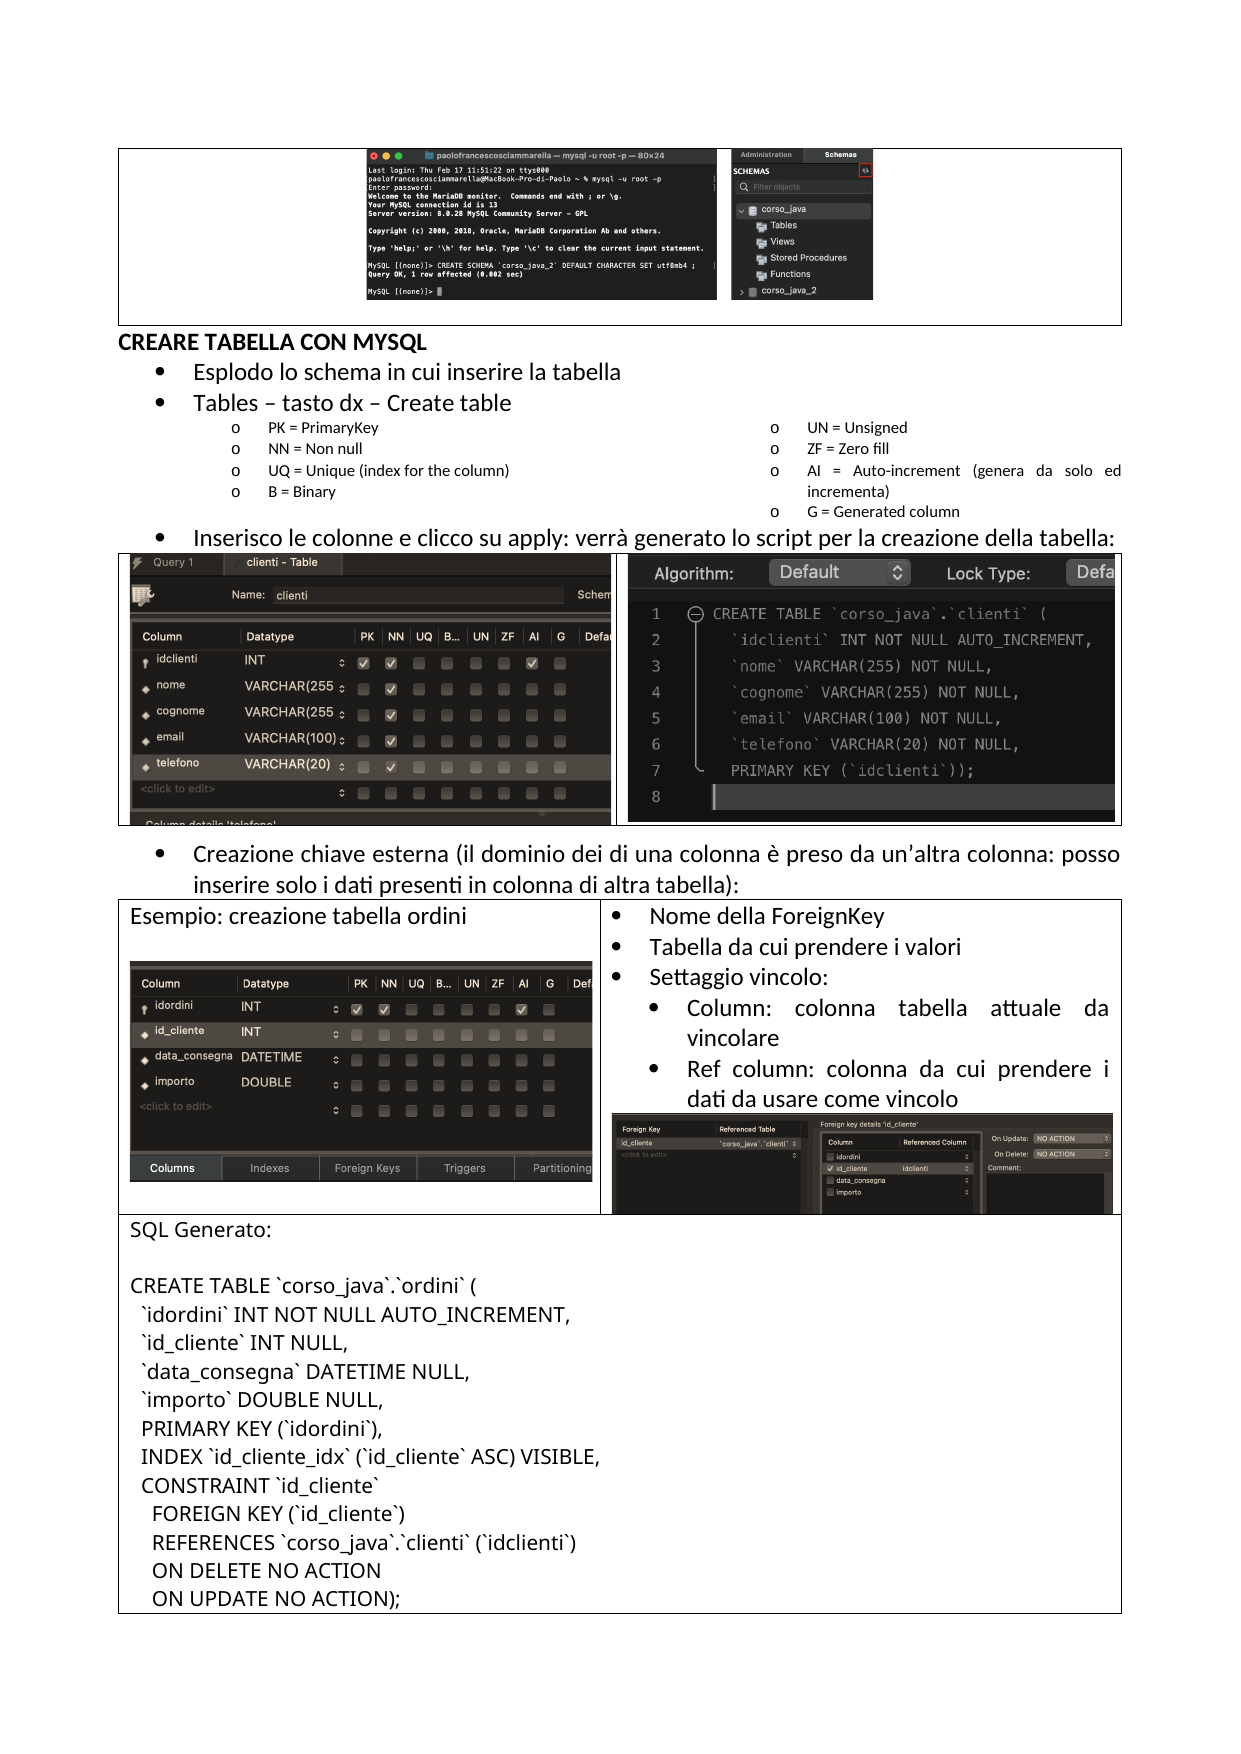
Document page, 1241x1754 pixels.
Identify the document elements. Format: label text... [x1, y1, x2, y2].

list Tables – tasto dx – Create table [156, 387, 1122, 417]
picture [366, 149, 717, 300]
list Creazione chiave esterna (il dominio dei di una colonna è preso da un’altra colonna: posso inserire solo i dati presenti in colonna di altra tabella): [156, 838, 1122, 899]
picture [731, 148, 874, 300]
table_cell SQL Generato: CREATE TABLE `corso_java`.`ordini` ( `idordini` INT NOT NULL AUTO_INCREMENT, `id_cliente` INT NULL, `data_consegna` DATETIME NULL, `importo` DOUBLE NULL, PRIMARY KEY (`idordini`), INDEX `id_cliente_idx` (`id_cliente` ASC) VISIBLE, CONSTRAINT `id_cliente` FOREIGN KEY (`id_cliente`) REFERENCES `corso_java`.`clienti` (`idclienti`) ON DELETE NO ACTION ON UPDATE NO ACTION); [119, 1215, 1121, 1613]
text CREARE TABELLA CON MYSQL [118, 326, 1122, 356]
table_header Nome della ForeignKey Tabella da cui prendere i valori Settaggio vincolo: Column: colonna tabella attuale da vincolare Ref column: colonna da cui prendere i dati da usare come vincolo [601, 900, 1121, 1214]
list NN = Non null [231, 439, 583, 460]
list G = Generated column [769, 501, 1122, 522]
table_header [617, 554, 1121, 824]
list ZF = Zero fill [769, 439, 1122, 460]
list UN = Unsigned [769, 417, 1122, 439]
table_header [612, 554, 616, 824]
table_header Esempio: creazione tabella ordini [119, 900, 600, 1214]
list PK = PrimaryKey [231, 417, 583, 439]
list UQ = Unique (index for the column) [231, 460, 583, 481]
list B = Binary [231, 481, 583, 502]
list Esplodo lo schema in cui inserire la tabella [156, 356, 1122, 387]
table_header [119, 554, 129, 824]
list Inserisco le colonne e clicco su apply: verrà generato lo script per la creazione della tabella: [156, 522, 1122, 553]
picture [129, 1155, 593, 1182]
list AI = Auto-increment (genera da solo ed incrementa) [769, 460, 1122, 501]
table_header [119, 149, 1121, 325]
